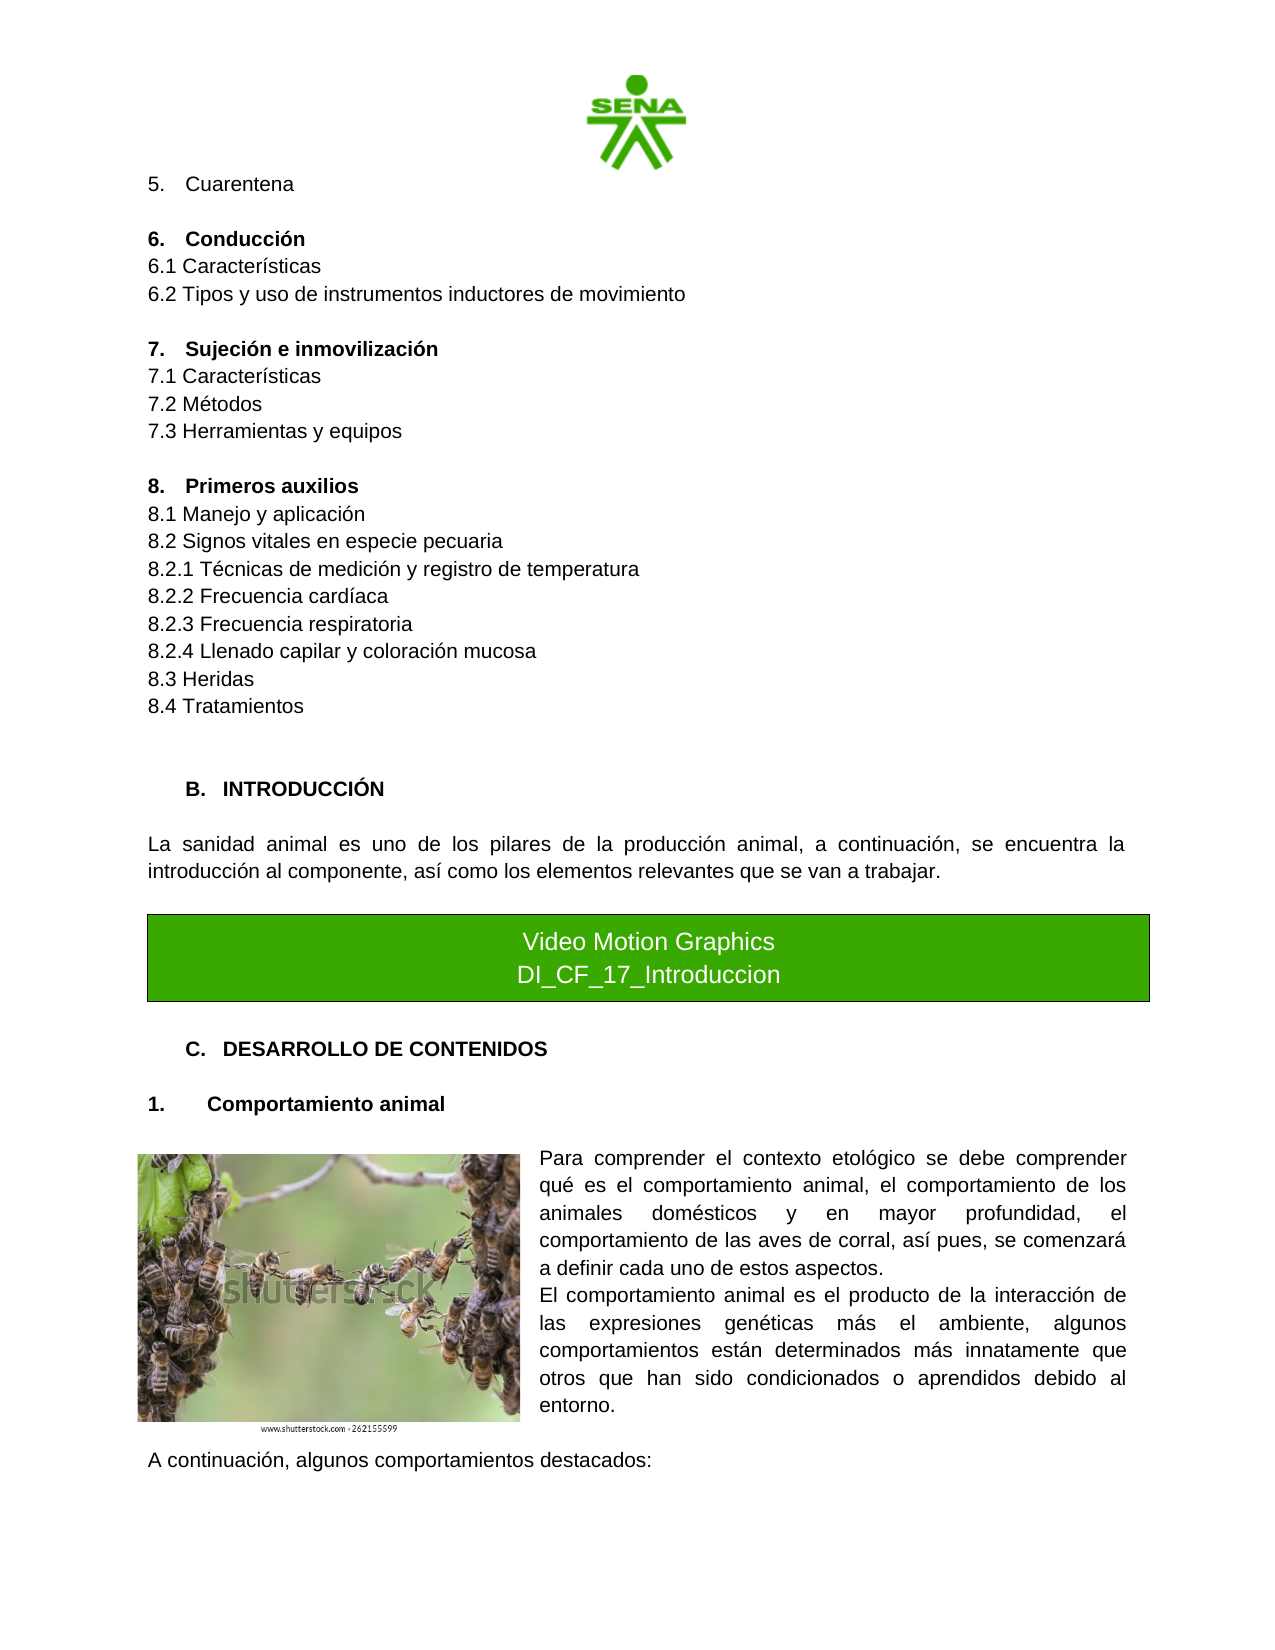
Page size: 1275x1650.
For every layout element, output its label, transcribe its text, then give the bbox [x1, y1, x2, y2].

text Para comprender el contexto etológico se debe comprender qué es el comportamiento animal, el comportamiento de los animales domésticos y en mayor profundidad, el comportamiento de las aves de corral, así pues, se comenzará a definir cada uno de estos aspectos. [148, 1145, 1127, 1279]
text El comportamiento animal es el producto de la interacción de las expresiones genéticas más el ambiente, algunos comportamientos están determinados más innatamente que otros que han sido condicionados o aprendidos debido al entorno. [521, 1283, 1127, 1417]
text 8.2 Signos vitales en especie pecuaria [148, 529, 1127, 553]
text 8.3 Heridas [148, 667, 1127, 691]
list Primeros auxilios [148, 474, 1127, 498]
text 8.4 Tratamientos [148, 694, 1127, 718]
picture [585, 75, 690, 172]
text 8.1 Manejo y aplicación [148, 502, 1127, 526]
text 7.3 Herramientas y equipos [148, 419, 1127, 443]
text 8.2.4 Llenado capilar y coloración mucosa [148, 639, 1127, 663]
text 6.2 Tipos y uso de instrumentos inductores de movimiento [148, 282, 1127, 306]
text 8.2.1 Técnicas de medición y registro de temperatura [148, 557, 1127, 581]
list INTRODUCCIÓN [185, 777, 1127, 801]
list DESARROLLO DE CONTENIDOS [185, 1036, 1127, 1060]
list Cuarentena [148, 172, 1127, 196]
text La sanidad animal es uno de los pilares de la producción animal, a continuación, se encuentra la introducción al componente, así como los elementos relevantes que se van a trabajar. [148, 832, 1127, 883]
text 8.2.3 Frecuencia respiratoria [148, 612, 1127, 636]
list Sujeción e inmovilización [148, 337, 1127, 361]
text 7.1 Características [148, 364, 1127, 388]
picture [137, 1154, 521, 1435]
text 6.1 Características [148, 254, 1127, 278]
text 7.2 Métodos [148, 392, 1127, 416]
text A continuación, algunos comportamientos destacados: [148, 1448, 1127, 1472]
text 8.2.2 Frecuencia cardíaca [148, 584, 1127, 608]
subtitle Comportamiento animal [148, 1091, 1127, 1115]
list Conducción [148, 227, 1127, 251]
